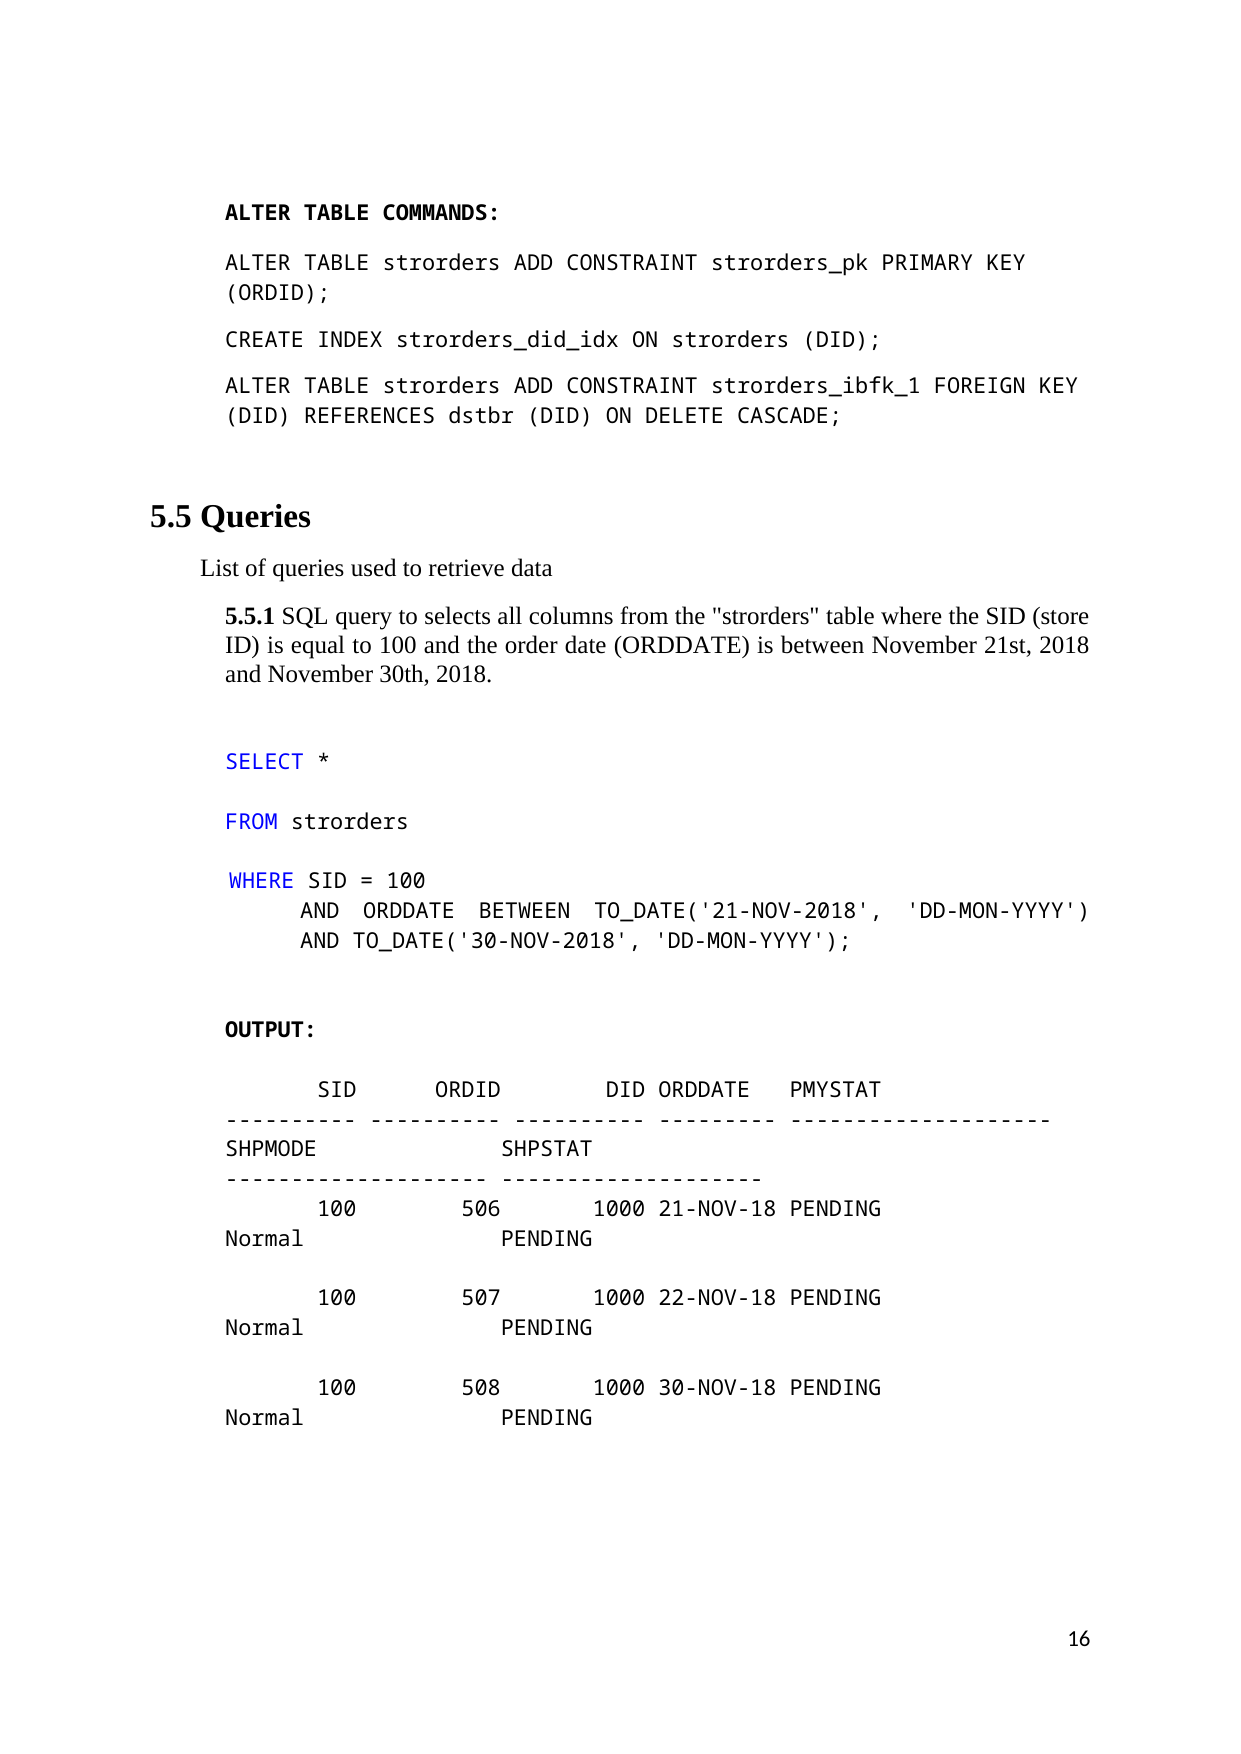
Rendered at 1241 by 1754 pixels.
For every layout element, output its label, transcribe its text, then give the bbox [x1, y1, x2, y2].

text 100 506 1000 21-NOV-18 PENDING [225, 1193, 1090, 1223]
text List of queries used to retrieve data [150, 553, 1090, 582]
text SELECT * [225, 746, 1090, 776]
text ALTER TABLE strorders ADD CONSTRAINT strorders_pk PRIMARY KEY (ORDID); [225, 247, 1090, 307]
text Normal PENDING [225, 1223, 1090, 1253]
text -------------------- -------------------- [225, 1163, 1090, 1193]
text 5.5 Queries [150, 496, 1090, 534]
text ---------- ---------- ---------- --------- -------------------- [225, 1104, 1090, 1133]
text Normal PENDING [225, 1312, 1090, 1342]
text SID ORDID DID ORDDATE PMYSTAT [225, 1074, 1090, 1104]
text ALTER TABLE COMMANDS: [225, 196, 1090, 226]
text WHERE SID = 100 [150, 865, 1090, 895]
text Normal PENDING [225, 1402, 1090, 1431]
text AND ORDDATE BETWEEN TO_DATE('21-NOV-2018', 'DD-MON-YYYY') AND TO_DATE('30-NOV-2018', 'DD-MON-YYYY'); [300, 895, 1090, 955]
text FROM strorders [225, 806, 1090, 836]
text SHPMODE SHPSTAT [225, 1133, 1090, 1163]
text ALTER TABLE strorders ADD CONSTRAINT strorders_ibfk_1 FOREIGN KEY (DID) REFERENCES dstbr (DID) ON DELETE CASCADE; [225, 370, 1090, 429]
text CREATE INDEX strorders_did_idx ON strorders (DID); [225, 323, 1090, 353]
text OUTPUT: [225, 1014, 1090, 1044]
text 100 508 1000 30-NOV-18 PENDING [225, 1372, 1090, 1402]
text 100 507 1000 22-NOV-18 PENDING [225, 1282, 1090, 1312]
text 5.5.1 SQL query to selects all columns from the "strorders" table where the SID (store ID) is equal to 100 and the order date (ORDDATE) is between November 21st, 2018 and November 30th, 2018. [225, 601, 1090, 688]
